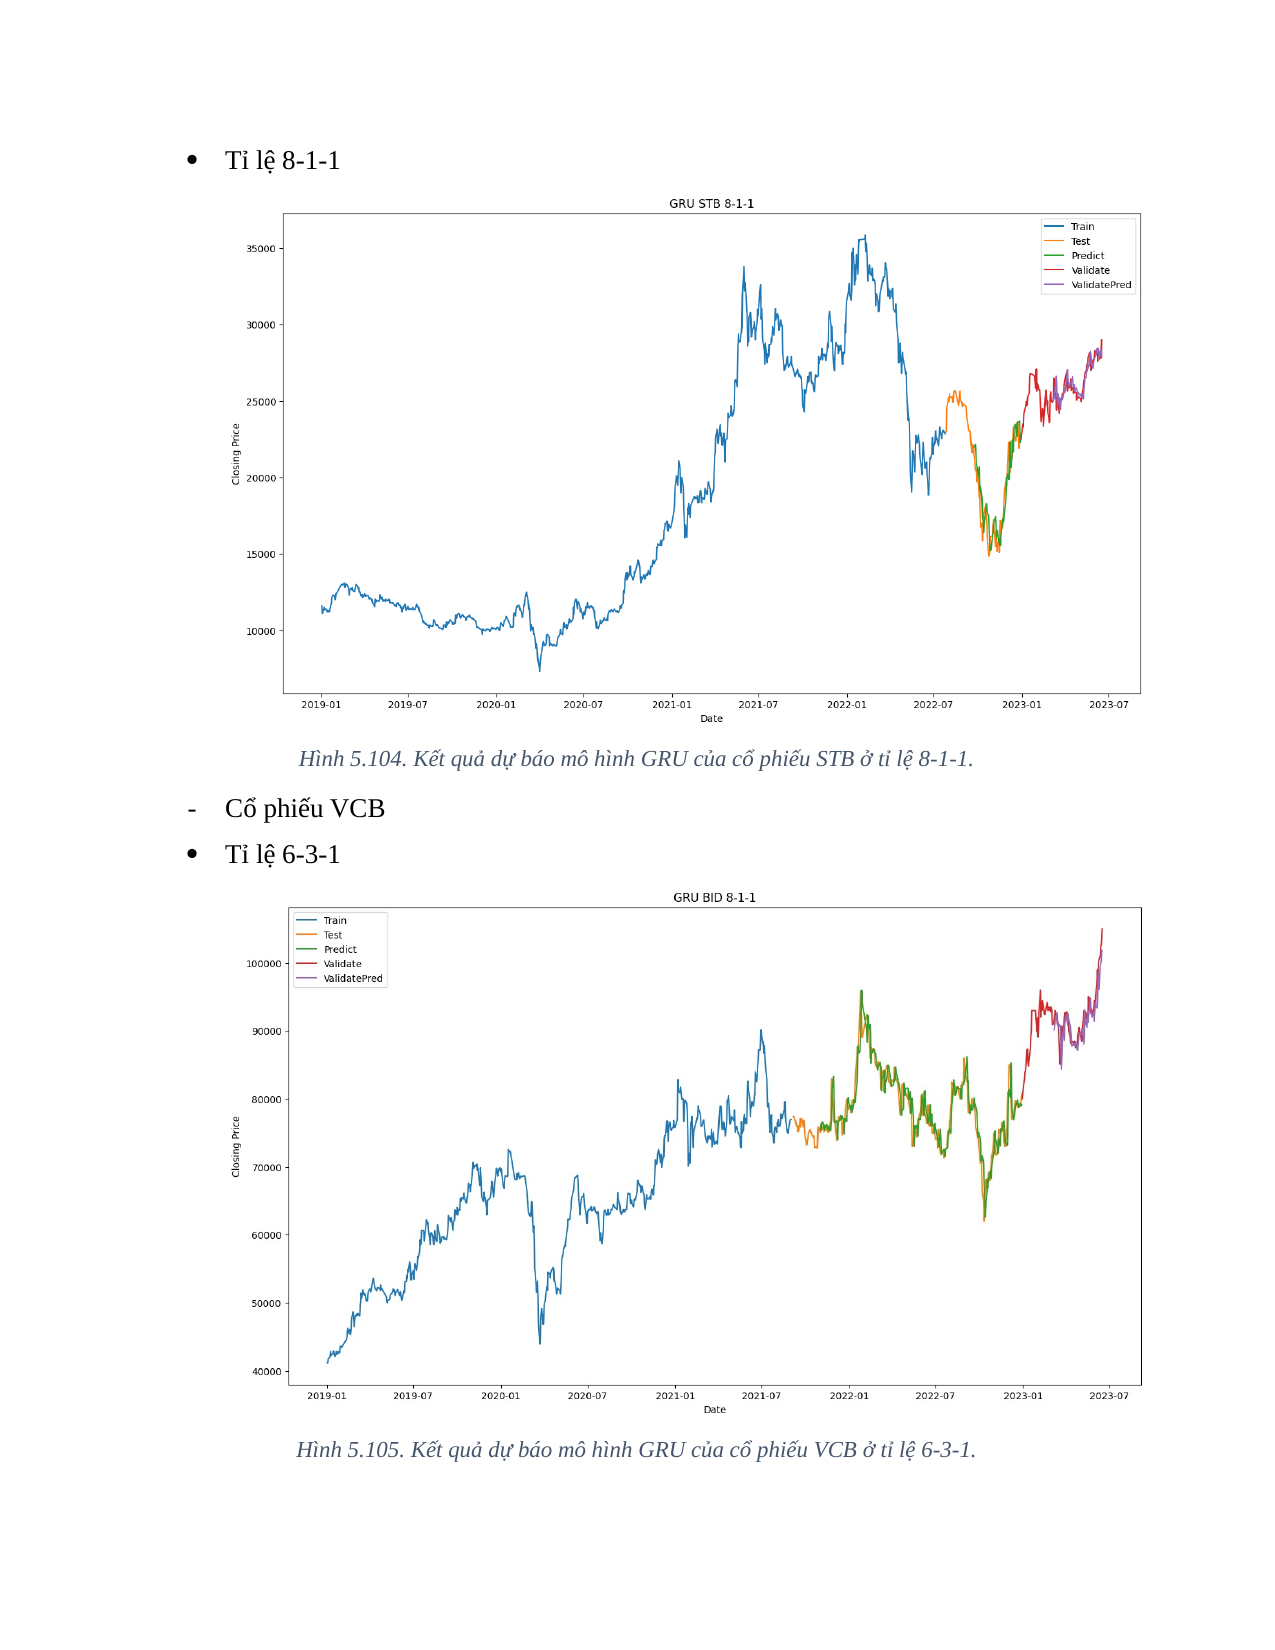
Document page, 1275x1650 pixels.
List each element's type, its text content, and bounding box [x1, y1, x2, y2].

picture [225, 885, 1147, 1421]
picture [225, 191, 1147, 730]
list Tỉ lệ 8-1-1 [187, 144, 1125, 176]
list Tỉ lệ 6-3-1 [187, 839, 1125, 870]
list Cổ phiếu VCB [187, 792, 1125, 823]
